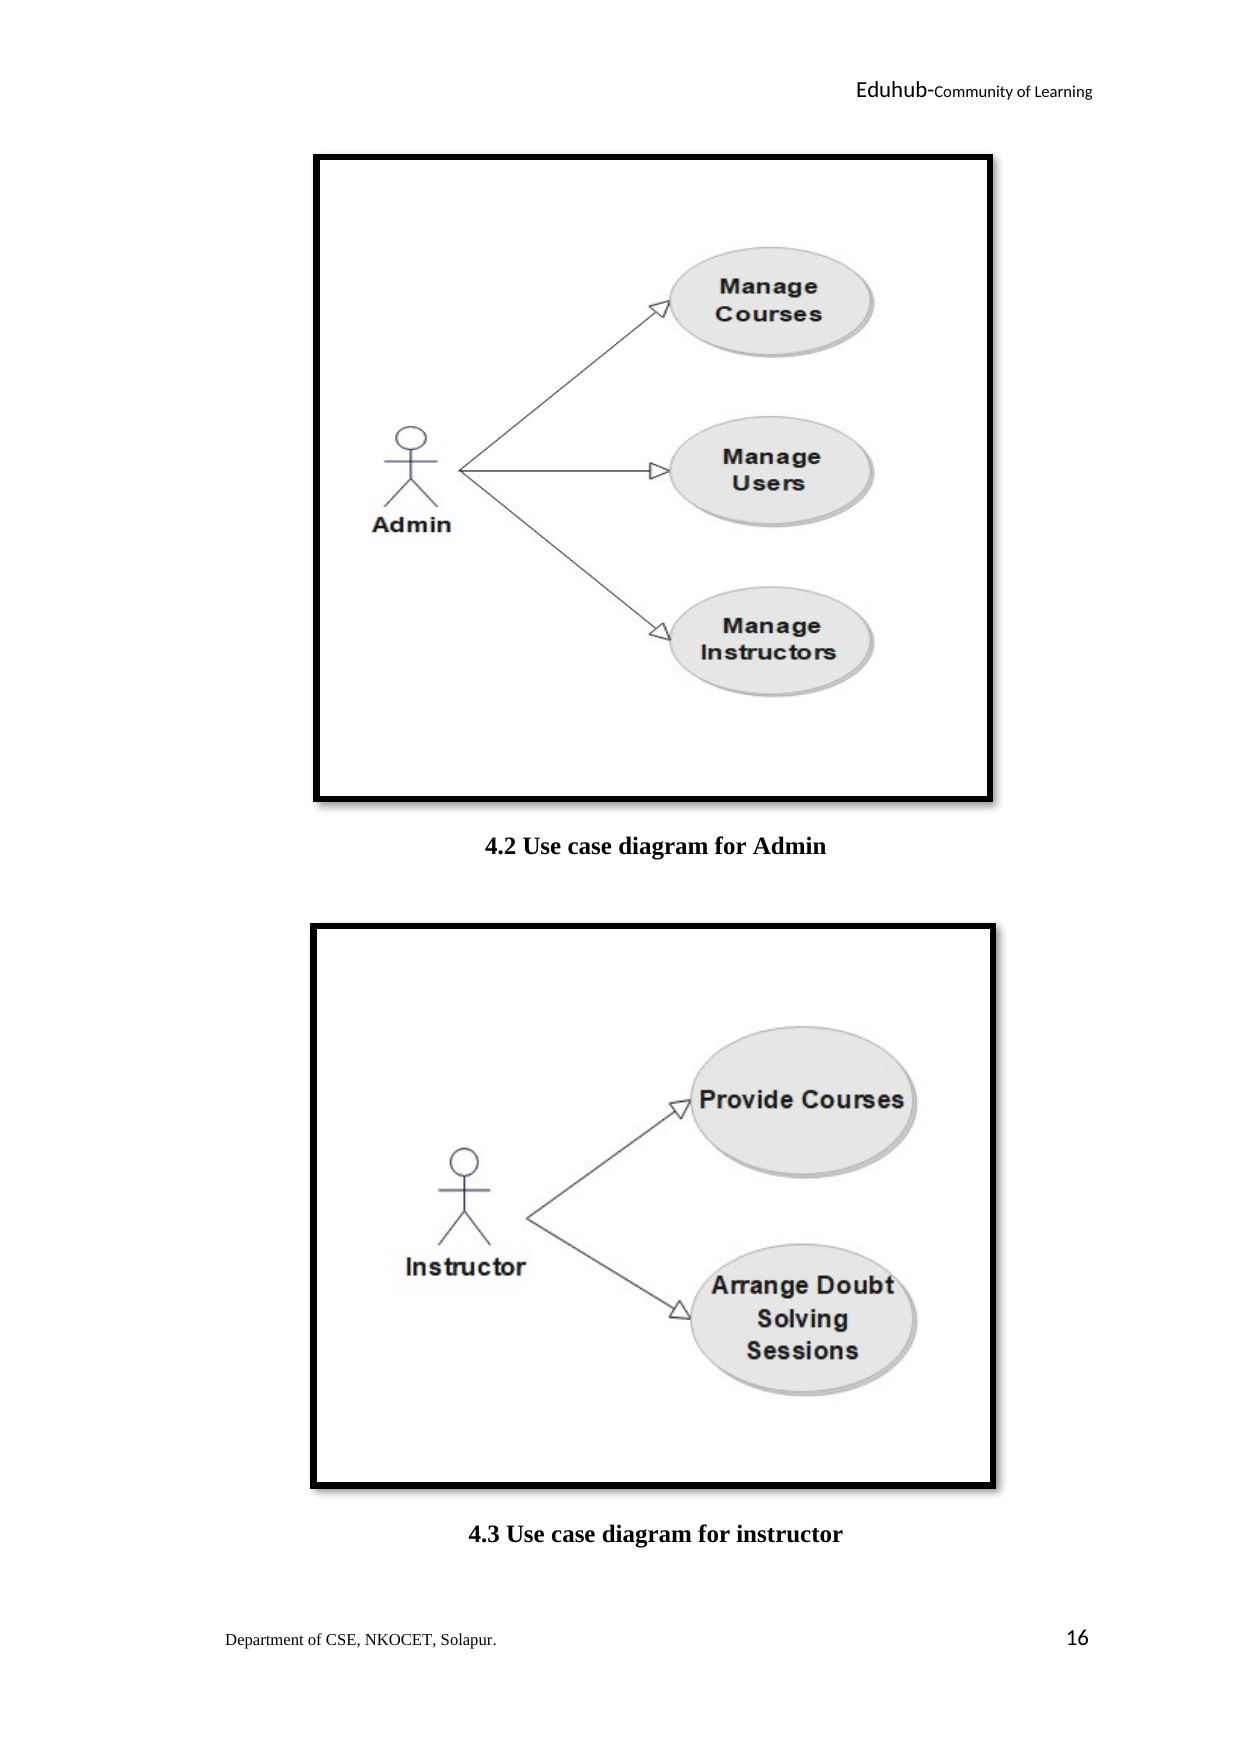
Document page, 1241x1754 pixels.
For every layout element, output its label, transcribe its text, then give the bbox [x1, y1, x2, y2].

picture [320, 160, 987, 796]
picture [317, 929, 990, 1482]
